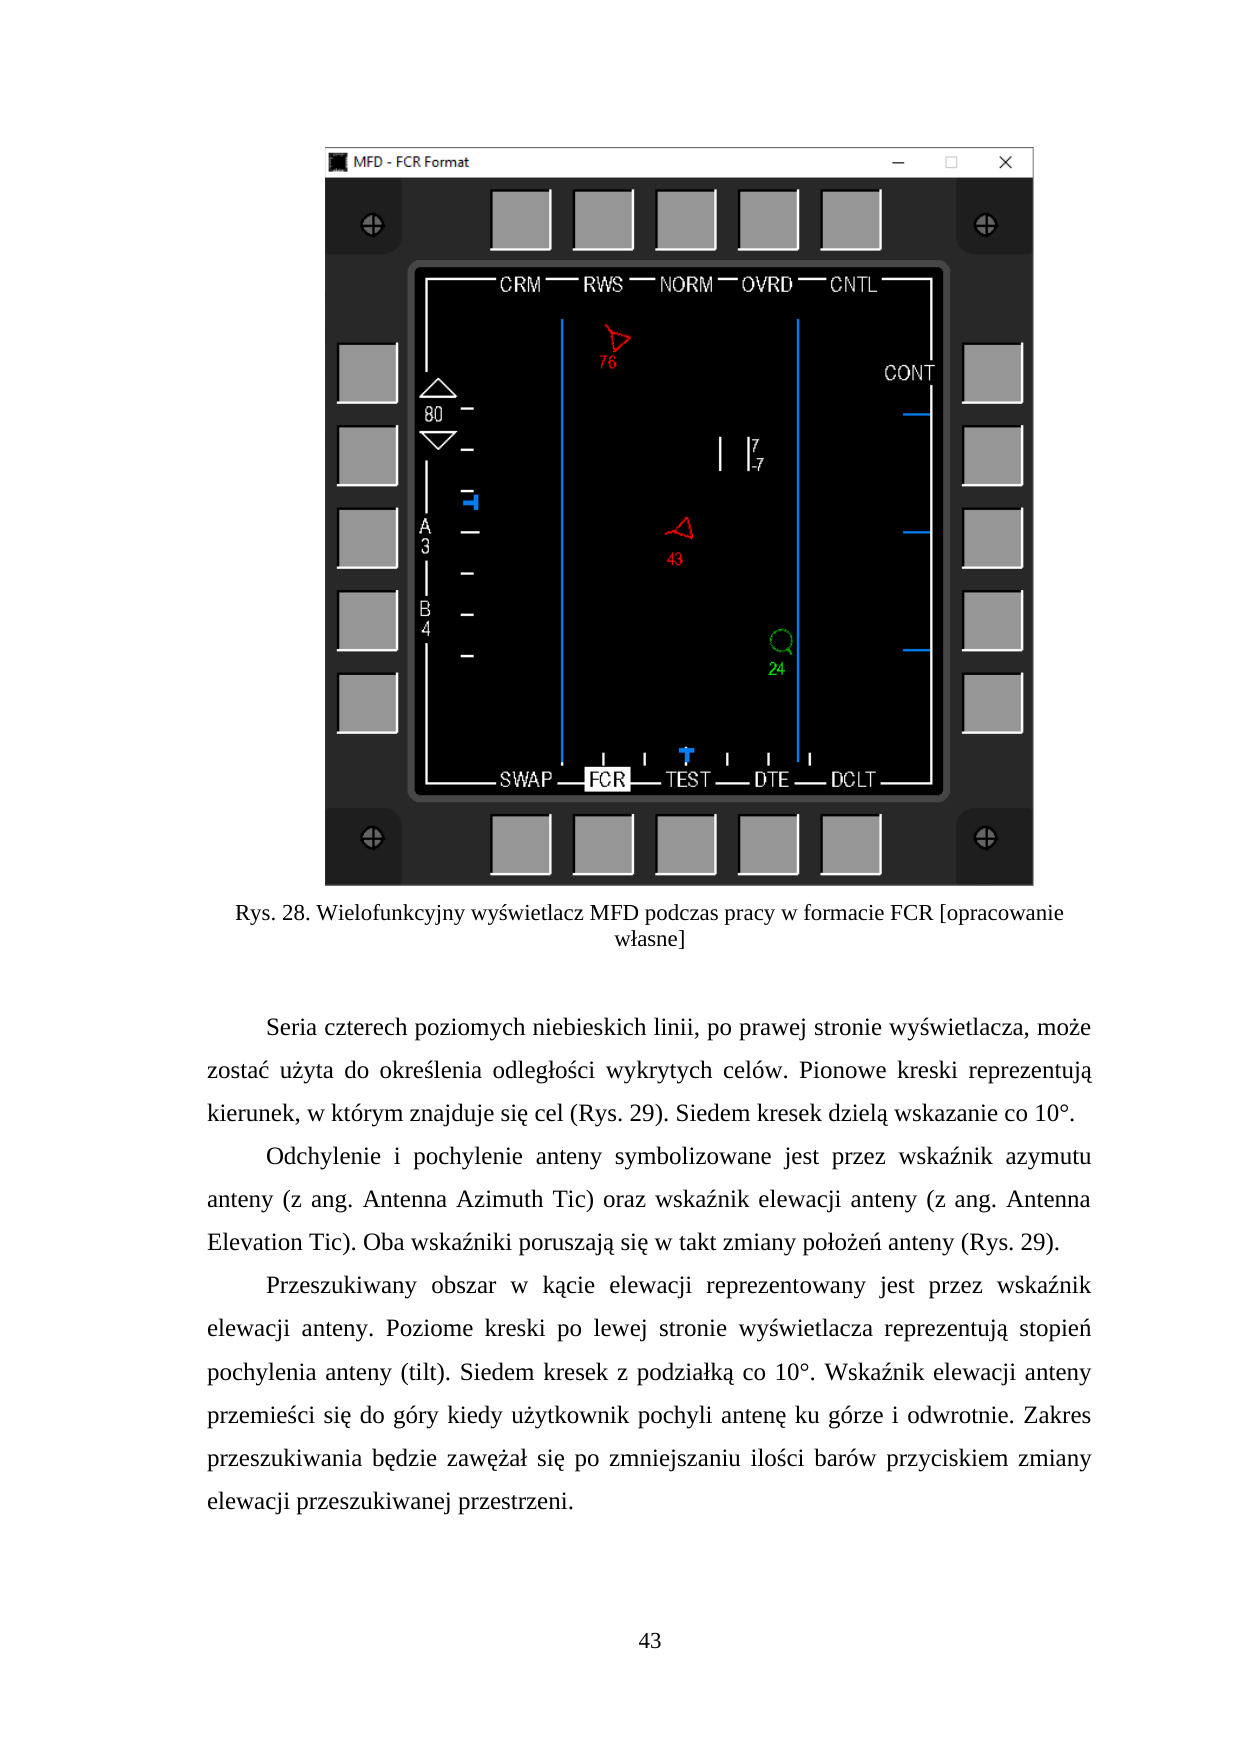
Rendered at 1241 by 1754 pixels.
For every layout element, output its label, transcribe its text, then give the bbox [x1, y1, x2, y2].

text Rys. 28. Wielofunkcyjny wyświetlacz MFD podczas pracy w formacie FCR [opracowanie własne] [207, 899, 1092, 952]
text Odchylenie i pochylenie anteny symbolizowane jest przez wskaźnik azymutu anteny (z ang. Antenna Azimuth Tic) oraz wskaźnik elewacji anteny (z ang. Antenna Elevation Tic). Oba wskaźniki poruszają się w takt zmiany położeń anteny (Rys. 29). [207, 1141, 1092, 1256]
text Przeszukiwany obszar w kącie elewacji reprezentowany jest przez wskaźnik elewacji anteny. Poziome kreski po lewej stronie wyświetlacza reprezentują stopień pochylenia anteny (tilt). Siedem kresek z podziałką co 10°. Wskaźnik elewacji anteny przemieści się do góry kiedy użytkownik pochyli antenę ku górze i odwrotnie. Zakres przeszukiwania będzie zawężał się po zmniejszaniu ilości barów przyciskiem zmiany elewacji przeszukiwanej przestrzeni. [207, 1270, 1092, 1515]
text Seria czterech poziomych niebieskich linii, po prawej stronie wyświetlacza, może zostać użyta do określenia odległości wykrytych celów. Pionowe kreski reprezentują kierunek, w którym znajduje się cel (Rys. 29). Siedem kresek dzielą wskazanie co 10°. [207, 1012, 1092, 1127]
picture [325, 147, 1034, 886]
